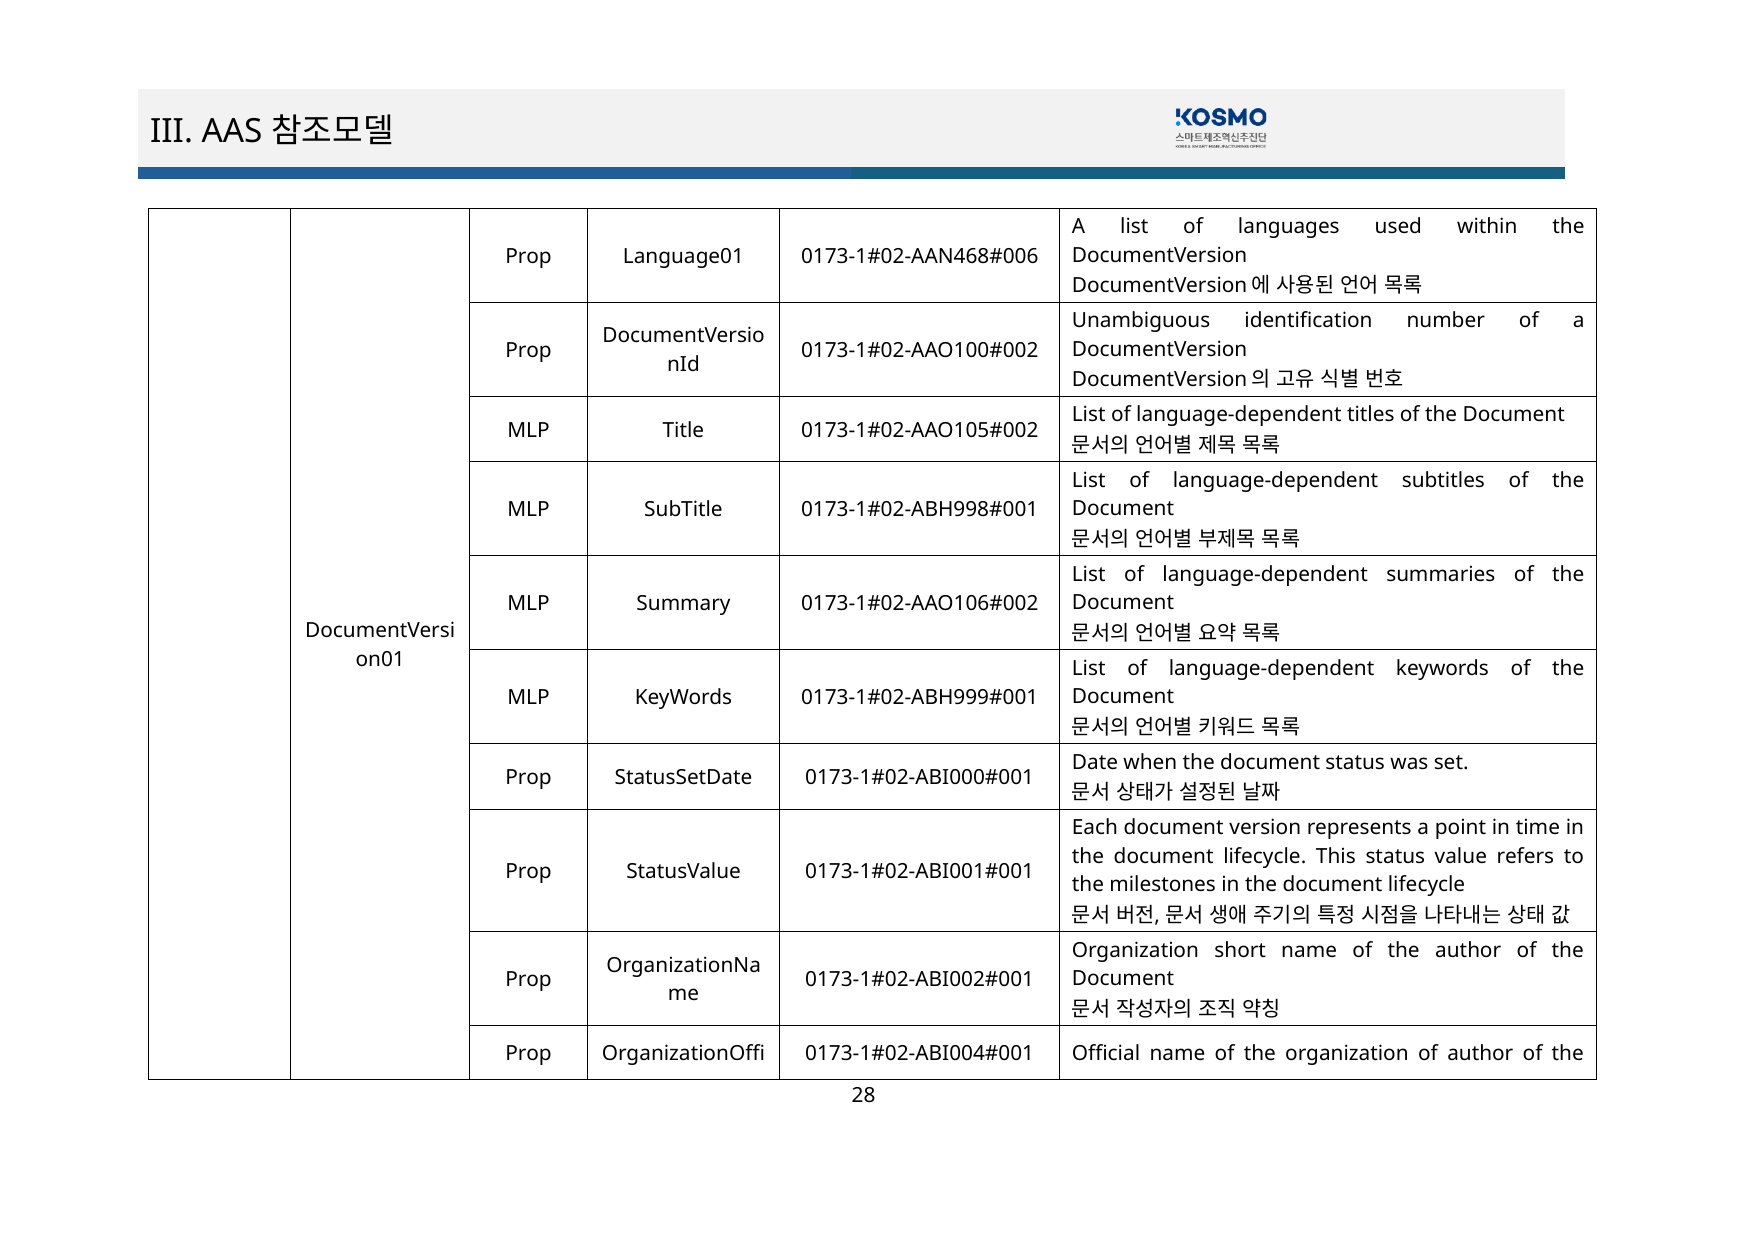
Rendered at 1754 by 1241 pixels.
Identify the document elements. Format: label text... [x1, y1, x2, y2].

table_cell MLP [470, 650, 587, 743]
table_cell OrganizationName [588, 932, 779, 1025]
table_cell 0173-1#02-AAO100#002 [780, 303, 1059, 396]
table_cell Each document version represents a point in time in the document lifecycle. This status value refers to the milestones in the document lifecycle 문서 버전, 문서 생애 주기의 특정 시점을 나타내는 상태 값 [1060, 810, 1596, 931]
table_cell 0173-1#02-ABI000#001 [780, 744, 1059, 808]
table_cell StatusSetDate [588, 744, 779, 808]
table_cell 0173-1#02-ABI004#001 [780, 1026, 1059, 1079]
picture [1175, 108, 1267, 148]
table_cell Title [588, 397, 779, 461]
table_cell Prop [470, 209, 587, 302]
table_cell Prop [470, 810, 587, 931]
table_cell Official name of the organization of author of the Document 문서 작성자의 조직 공식 명칭 [1060, 1026, 1596, 1079]
table_cell OrganizationOfficialName [588, 1026, 779, 1079]
table_cell Date when the document status was set. 문서 상태가 설정된 날짜 [1060, 744, 1596, 808]
table_cell List of language-dependent titles of the Document 문서의 언어별 제목 목록 [1060, 397, 1596, 461]
table_cell 0173-1#02-AAO105#002 [780, 397, 1059, 461]
table_cell MLP [470, 556, 587, 649]
table_cell 0173-1#02-AAN468#006 [780, 209, 1059, 302]
table_cell Prop [470, 1026, 587, 1079]
table_cell 0173-1#02-ABI001#001 [780, 810, 1059, 931]
table_cell A list of languages used within the DocumentVersion DocumentVersion에 사용된 언어 목록 [1060, 209, 1596, 302]
table_cell MLP [470, 397, 587, 461]
table_cell Language01 [588, 209, 779, 302]
table_cell 0173-1#02-ABI002#001 [780, 932, 1059, 1025]
table_cell Unambiguous identification number of a DocumentVersion DocumentVersion의 고유 식별 번호 [1060, 303, 1596, 396]
table_cell 0173-1#02-ABH998#001 [780, 462, 1059, 555]
table_cell 0173-1#02-ABH999#001 [780, 650, 1059, 743]
table_cell MLP [470, 462, 587, 555]
table_cell Organization short name of the author of the Document 문서 작성자의 조직 약칭 [1060, 932, 1596, 1025]
table_cell Prop [470, 744, 587, 808]
table_cell DocumentVersionId [588, 303, 779, 396]
table_cell StatusValue [588, 810, 779, 931]
table_cell Summary [588, 556, 779, 649]
table_cell DocumentVersion01 [291, 209, 469, 1079]
table_cell SubTitle [588, 462, 779, 555]
table_cell KeyWords [588, 650, 779, 743]
table_cell Prop [470, 932, 587, 1025]
table_cell Prop [470, 303, 587, 396]
table_cell List of language-dependent summaries of the Document 문서의 언어별 요약 목록 [1060, 556, 1596, 649]
table_cell 0173-1#02-AAO106#002 [780, 556, 1059, 649]
table_cell List of language-dependent keywords of the Document 문서의 언어별 키워드 목록 [1060, 650, 1596, 743]
table_cell List of language-dependent subtitles of the Document 문서의 언어별 부제목 목록 [1060, 462, 1596, 555]
